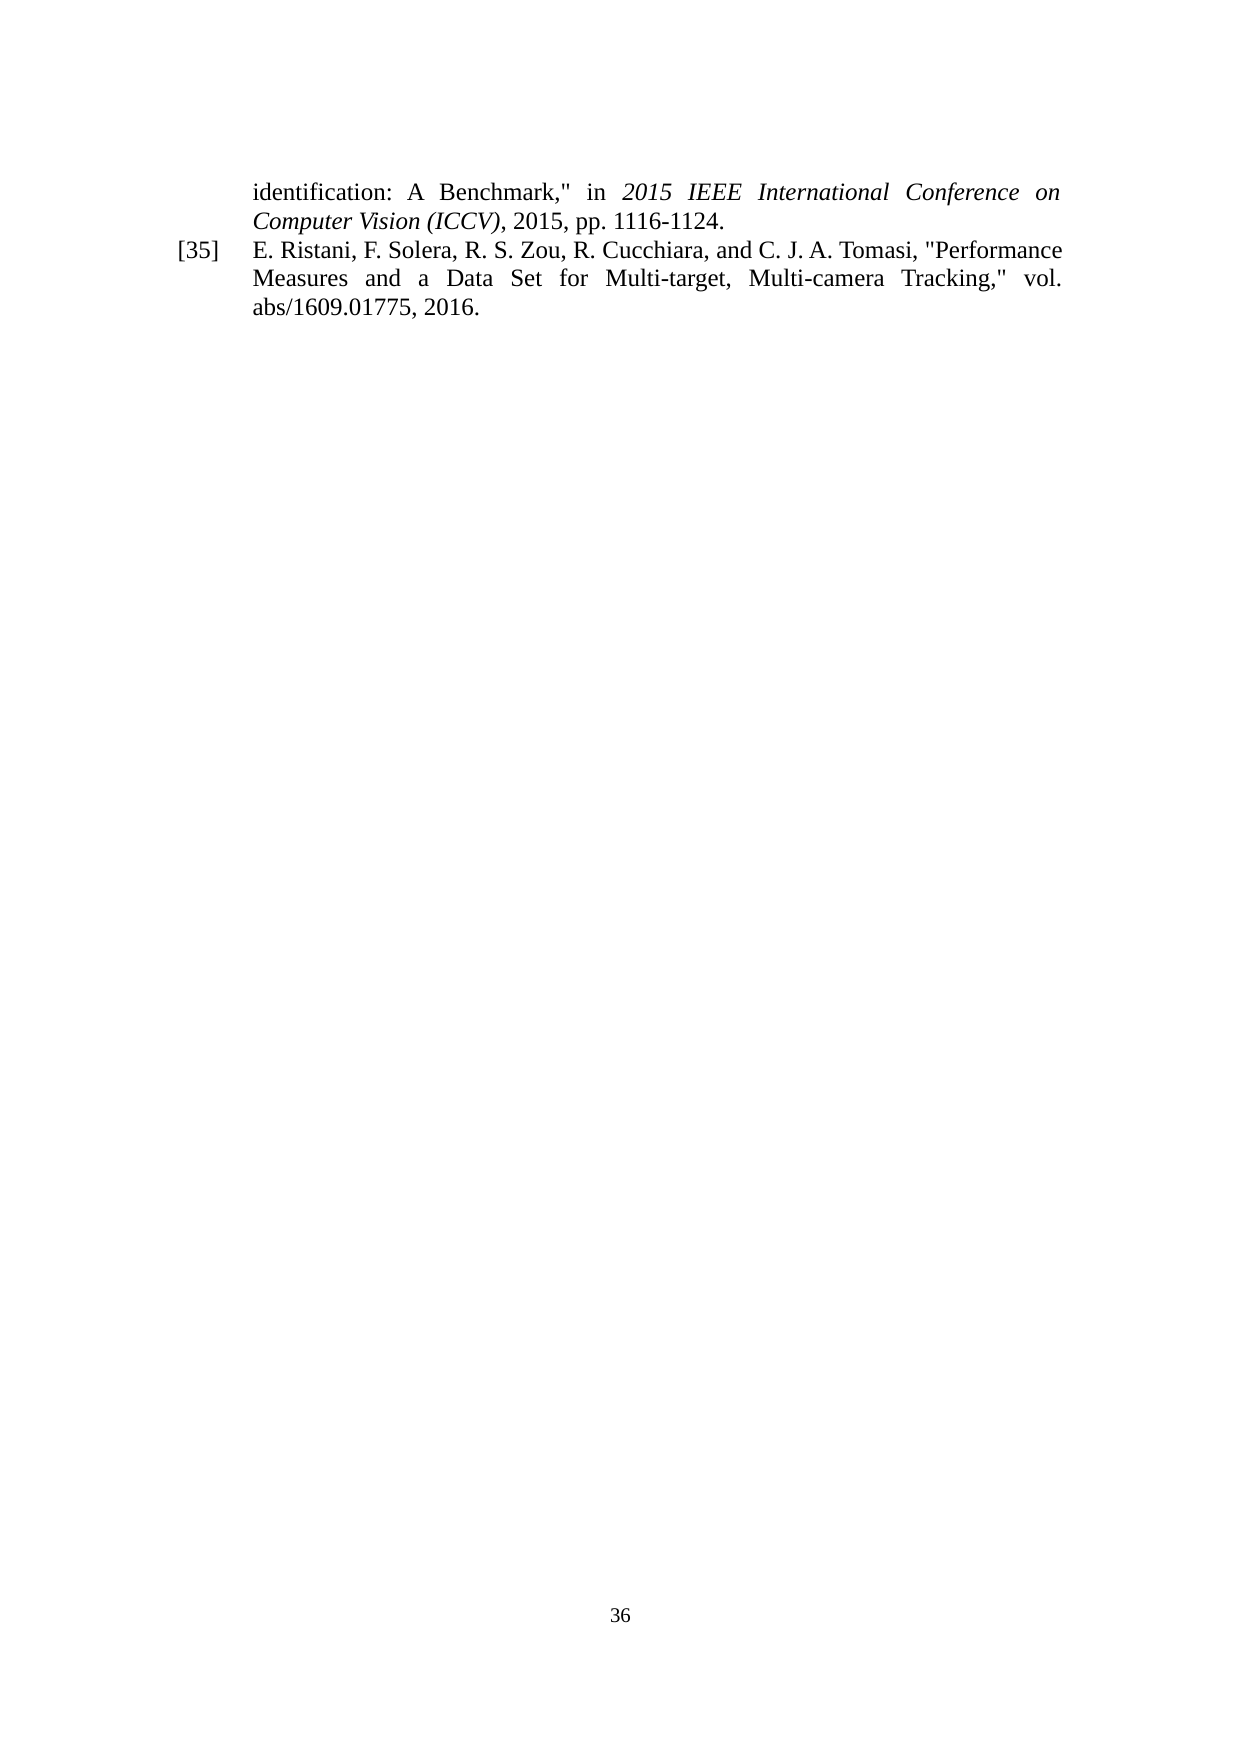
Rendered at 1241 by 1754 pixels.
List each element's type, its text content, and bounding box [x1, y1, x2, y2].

text [35] E. Ristani, F. Solera, R. S. Zou, R. Cucchiara, and C. J. A. Tomasi, "Performance Measures and a Data Set for Multi-target, Multi-camera Tracking," vol. abs/1609.01775, 2016. [177, 235, 1063, 321]
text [177, 177, 1063, 235]
